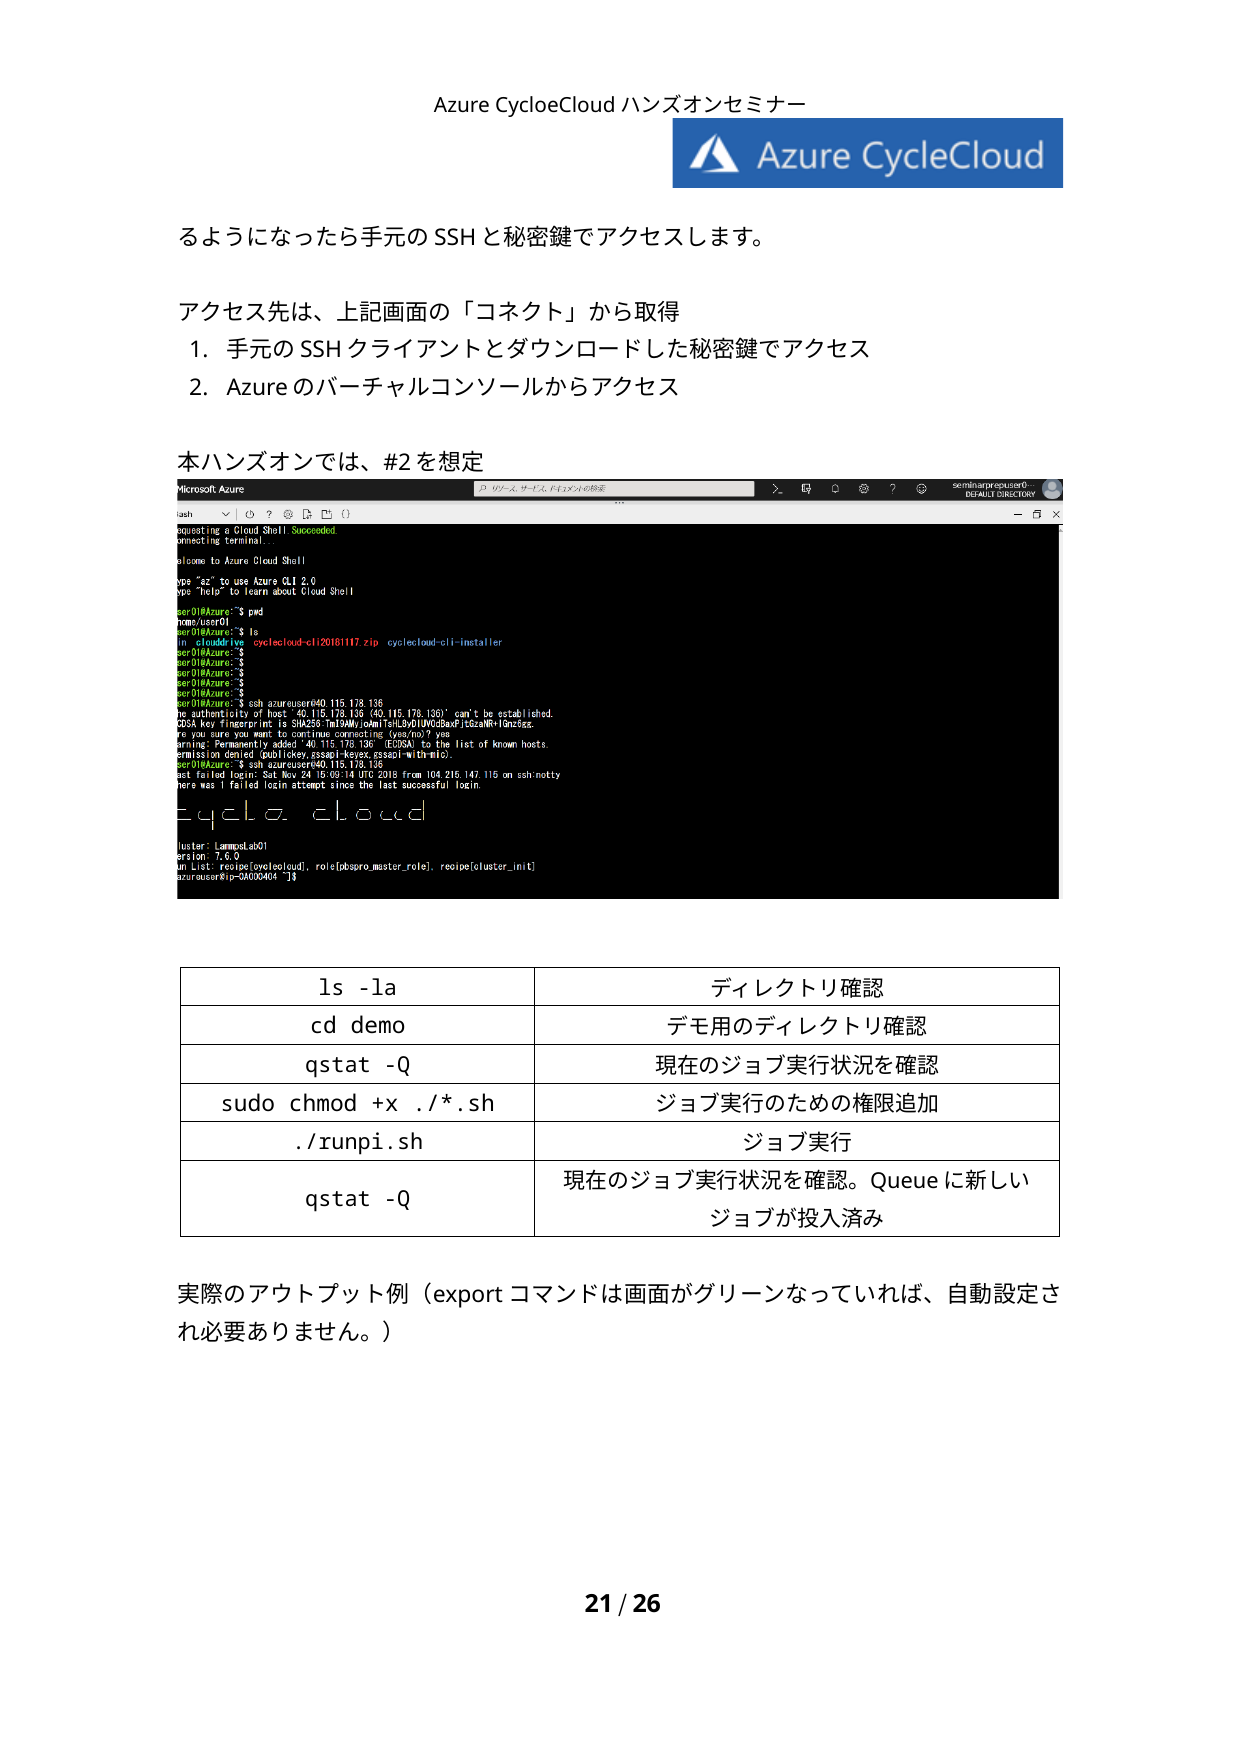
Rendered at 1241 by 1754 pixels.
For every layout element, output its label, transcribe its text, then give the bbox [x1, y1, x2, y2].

text 本ハンズオンでは、#2を想定 [177, 442, 1063, 479]
text クラスタすべて作成するので、5-10minほど待ちます。グリーンになりアクセスできるようになったら手元のSSHと秘密鍵でアクセスします。 [177, 217, 1063, 254]
text アクセス先は、上記画面の「コネクト」から取得 [177, 292, 1063, 329]
table_cell ./runpi.sh [181, 1122, 534, 1159]
picture [672, 118, 1064, 188]
table_cell qstat -Q [181, 1045, 534, 1082]
table_cell デモ用のディレクトリ確認 [535, 1006, 1059, 1044]
table_cell cd demo [181, 1006, 534, 1044]
list 手元のSSHクライアントとダウンロードした秘密鍵でアクセス [189, 329, 1063, 367]
table_header ls -la [181, 968, 534, 1005]
text 実際のアウトプット例（exportコマンドは画面がグリーンなっていれば、自動設定され必要ありません。） [177, 1274, 1063, 1349]
table_cell sudo chmod +x ./*.sh [181, 1084, 534, 1121]
table_cell 現在のジョブ実行状況を確認 [535, 1045, 1059, 1082]
table_cell qstat -Q [181, 1161, 534, 1236]
list Azureのバーチャルコンソールからアクセス [189, 367, 1063, 404]
table_cell ジョブ実行 [535, 1122, 1059, 1159]
table_cell ジョブ実行のための権限追加 [535, 1084, 1059, 1121]
picture [177, 479, 1063, 899]
table_cell 現在のジョブ実行状況を確認。Queueに新しいジョブが投入済み [535, 1161, 1059, 1236]
table_header ディレクトリ確認 [535, 968, 1059, 1005]
